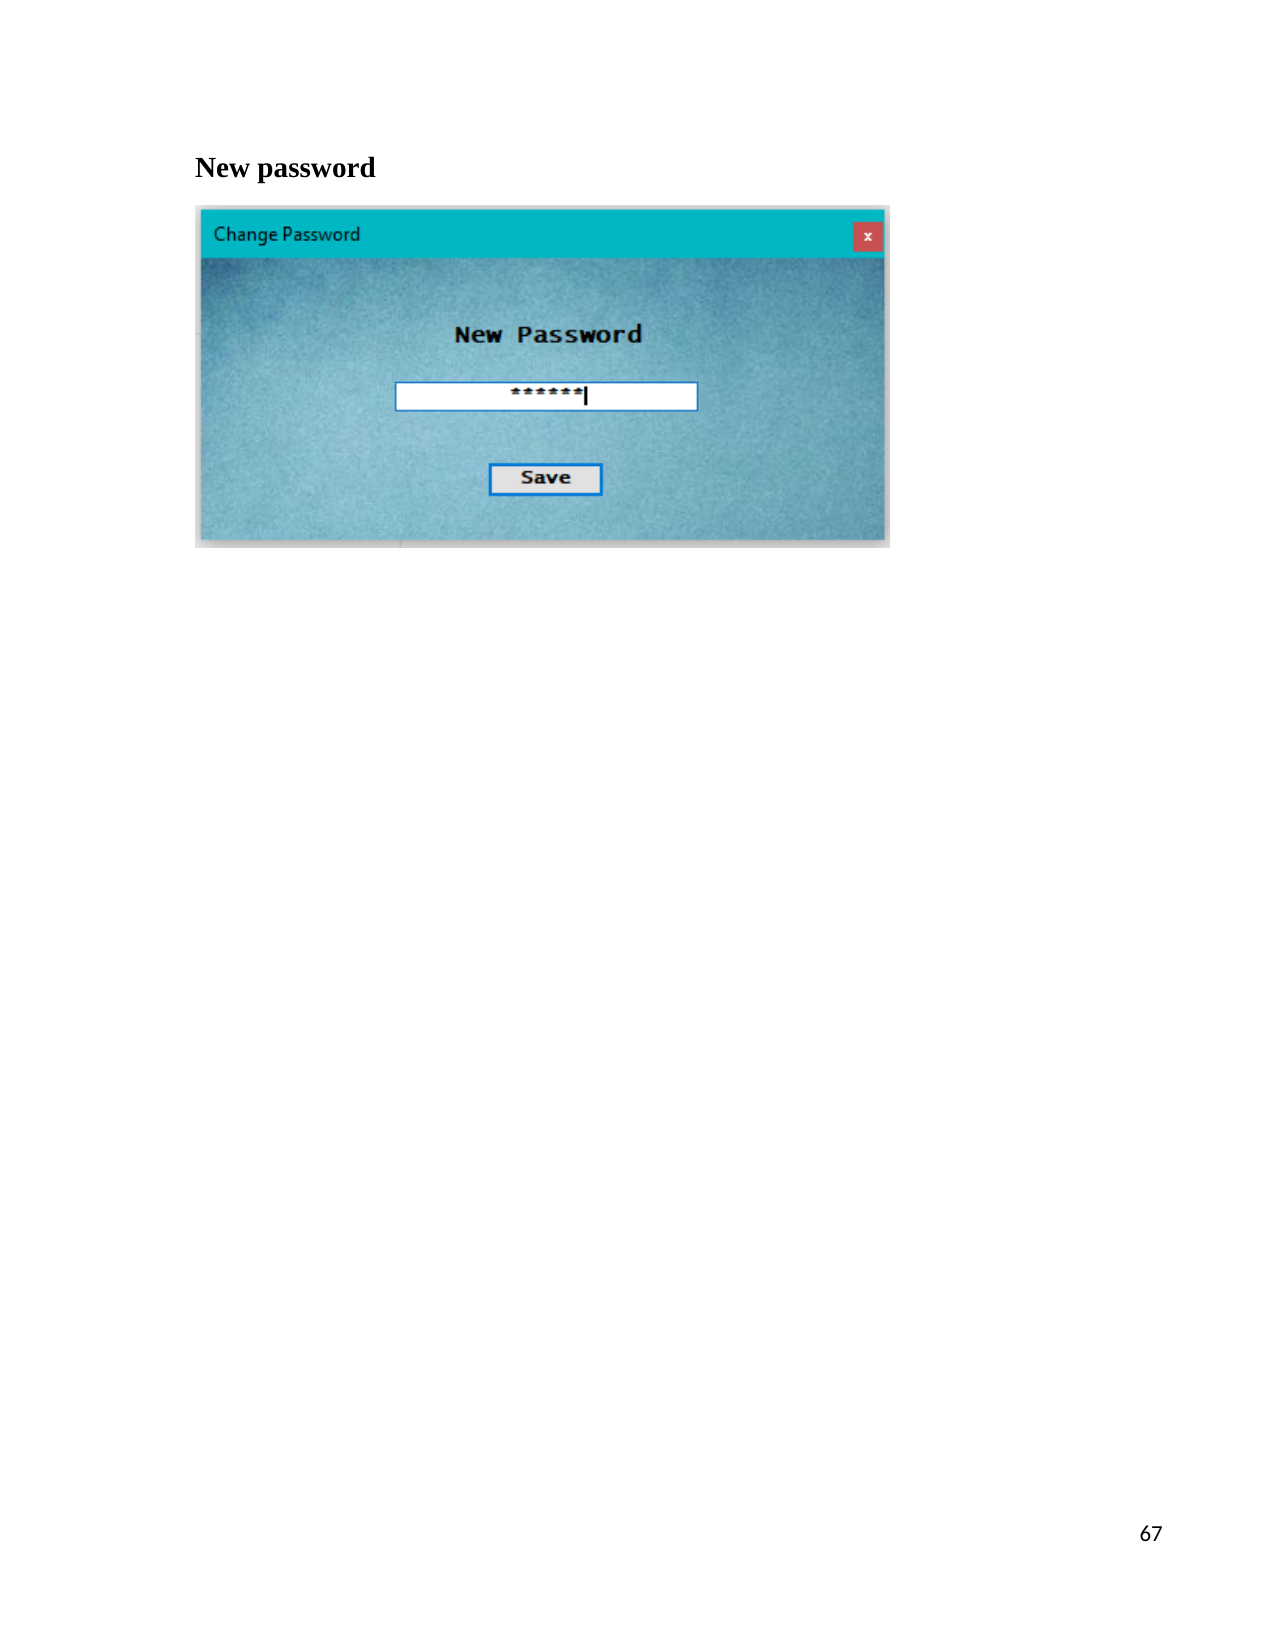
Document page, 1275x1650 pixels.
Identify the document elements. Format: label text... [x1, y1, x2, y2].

text New password [195, 150, 1162, 183]
picture [195, 205, 891, 548]
